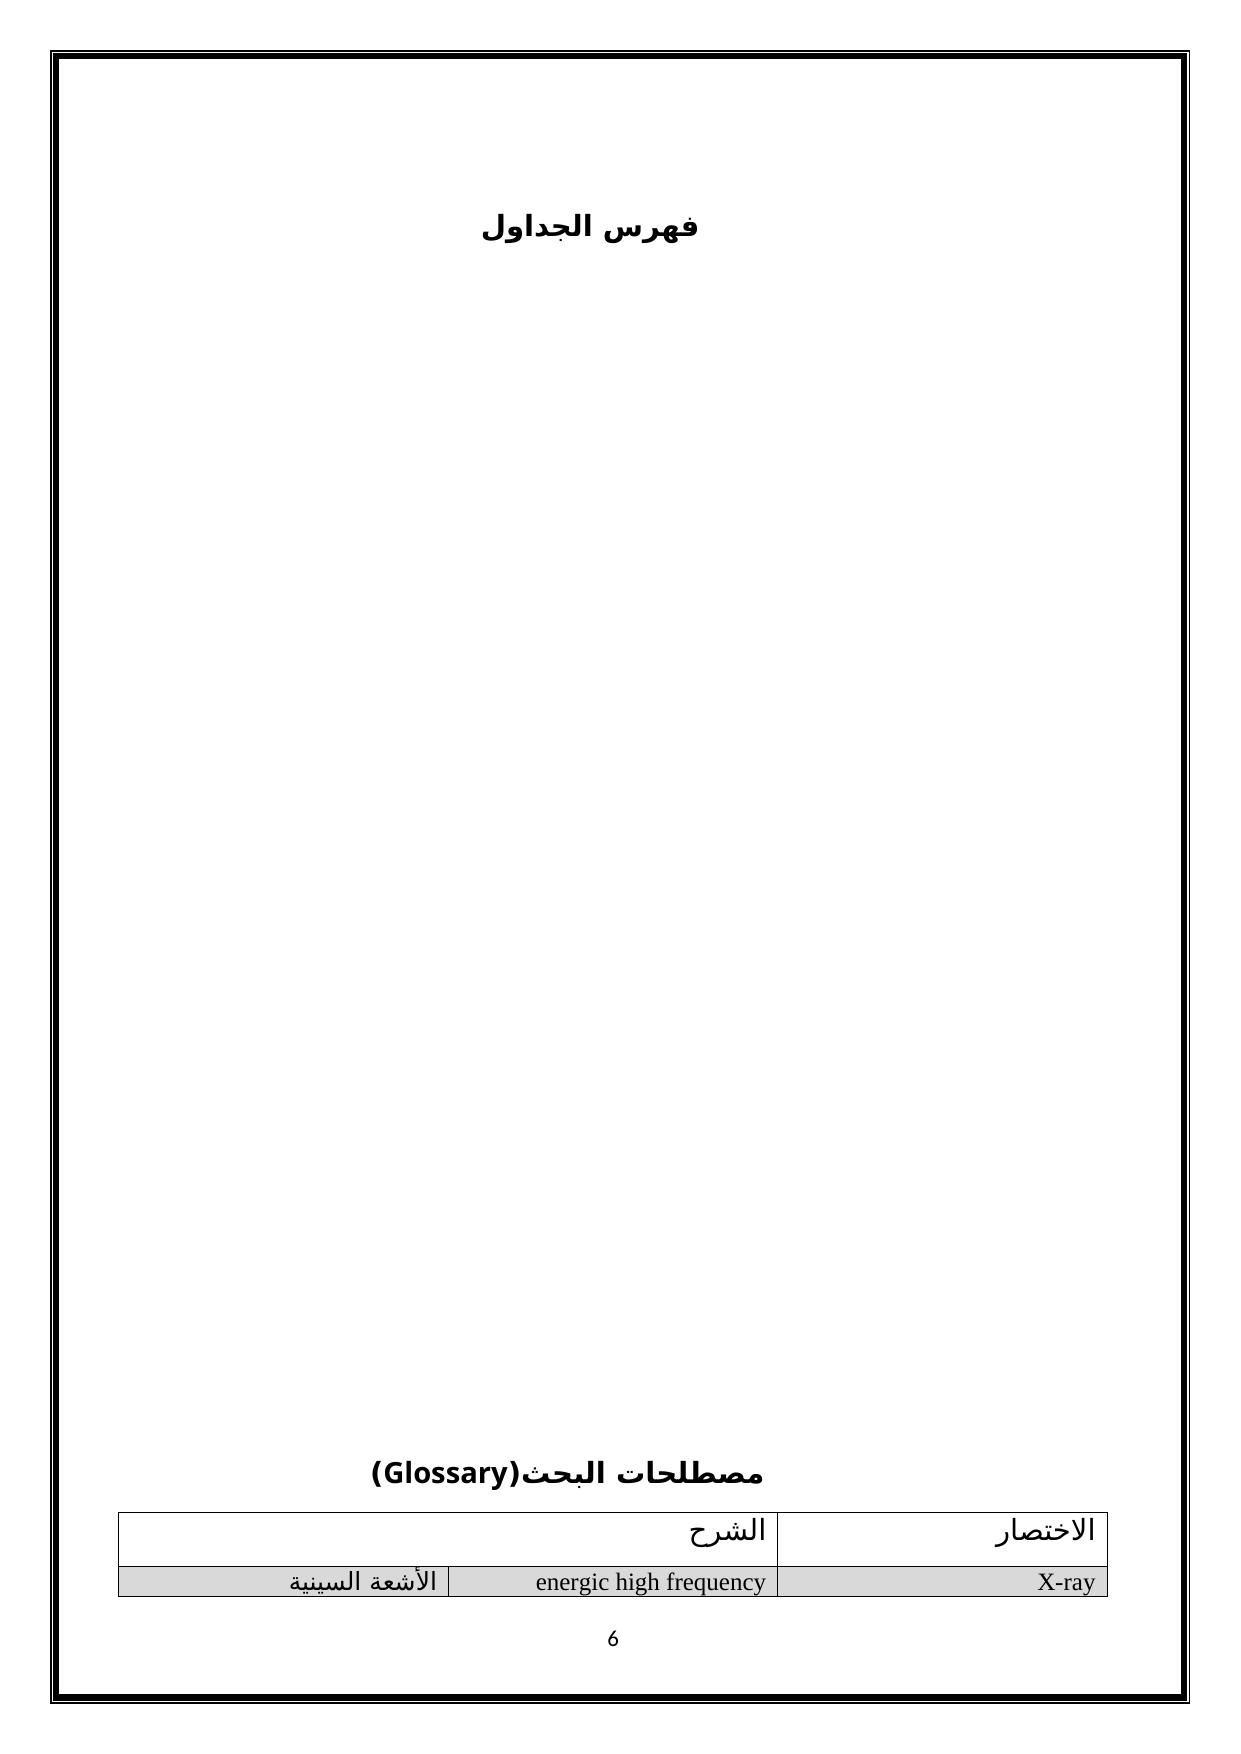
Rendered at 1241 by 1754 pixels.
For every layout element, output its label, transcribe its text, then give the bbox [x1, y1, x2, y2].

table_header الشرح [119, 1513, 777, 1566]
text مصطلحات البحث(Glossary) [118, 1452, 1107, 1492]
table_header الاختصار [778, 1513, 1107, 1566]
text فهرس الجداول [118, 209, 1107, 243]
table_cell X-ray [778, 1567, 1107, 1596]
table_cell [449, 1567, 777, 1596]
table_cell الأشعة السينية [119, 1567, 448, 1596]
